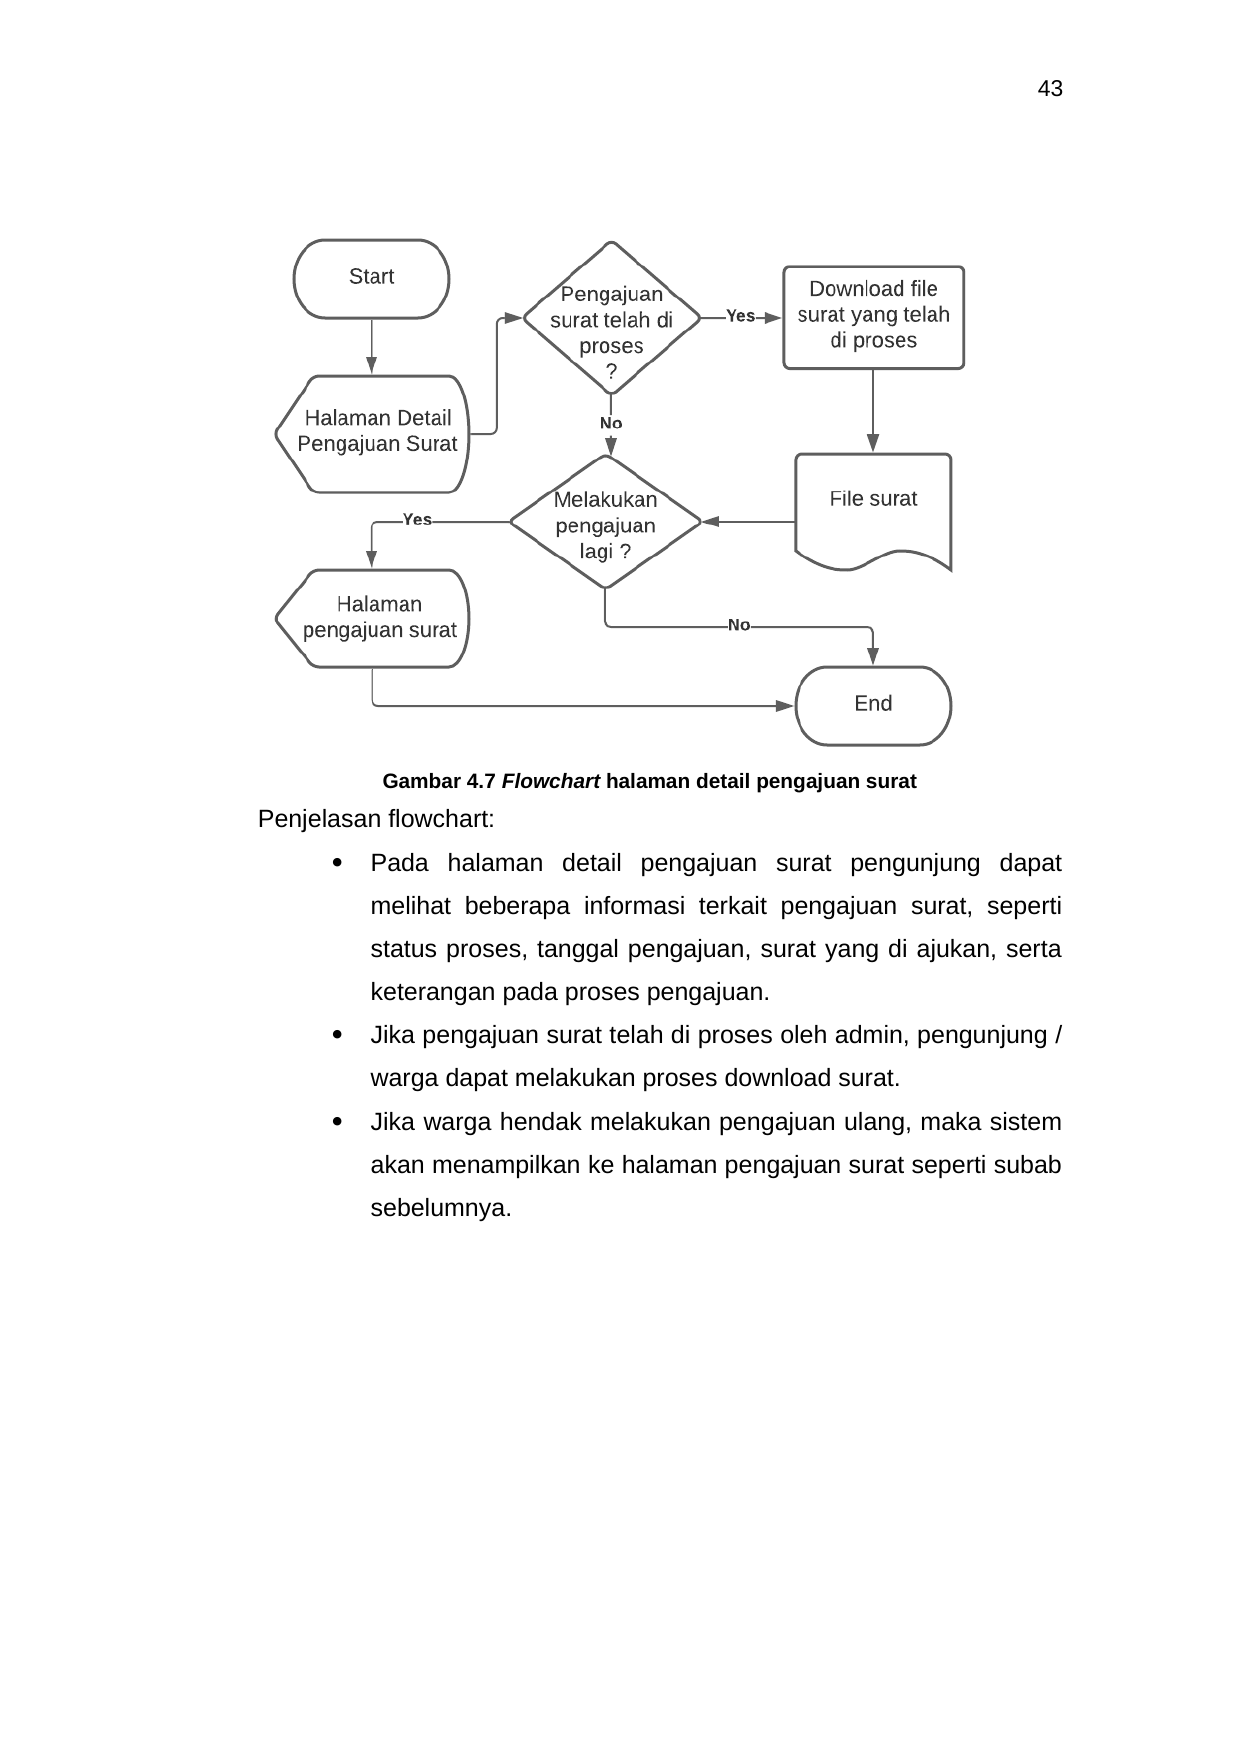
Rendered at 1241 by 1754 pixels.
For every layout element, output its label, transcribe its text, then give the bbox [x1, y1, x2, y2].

text Penjelasan flowchart: [258, 804, 1063, 833]
list Jika pengajuan surat telah di proses oleh admin, pengunjung / warga dapat melakukan proses download surat. [333, 1020, 1063, 1092]
list Pada halaman detail pengajuan surat pengunjung dapat melihat beberapa informasi terkait pengajuan surat, seperti status proses, tanggal pengajuan, surat yang di ajukan, serta keterangan pada proses pengajuan. [333, 848, 1063, 1006]
list Jika warga hendak melakukan pengajuan ulang, maka sistem akan menampilkan ke halaman pengajuan surat seperti subab sebelumnya. [333, 1107, 1063, 1222]
picture [269, 236, 1031, 757]
